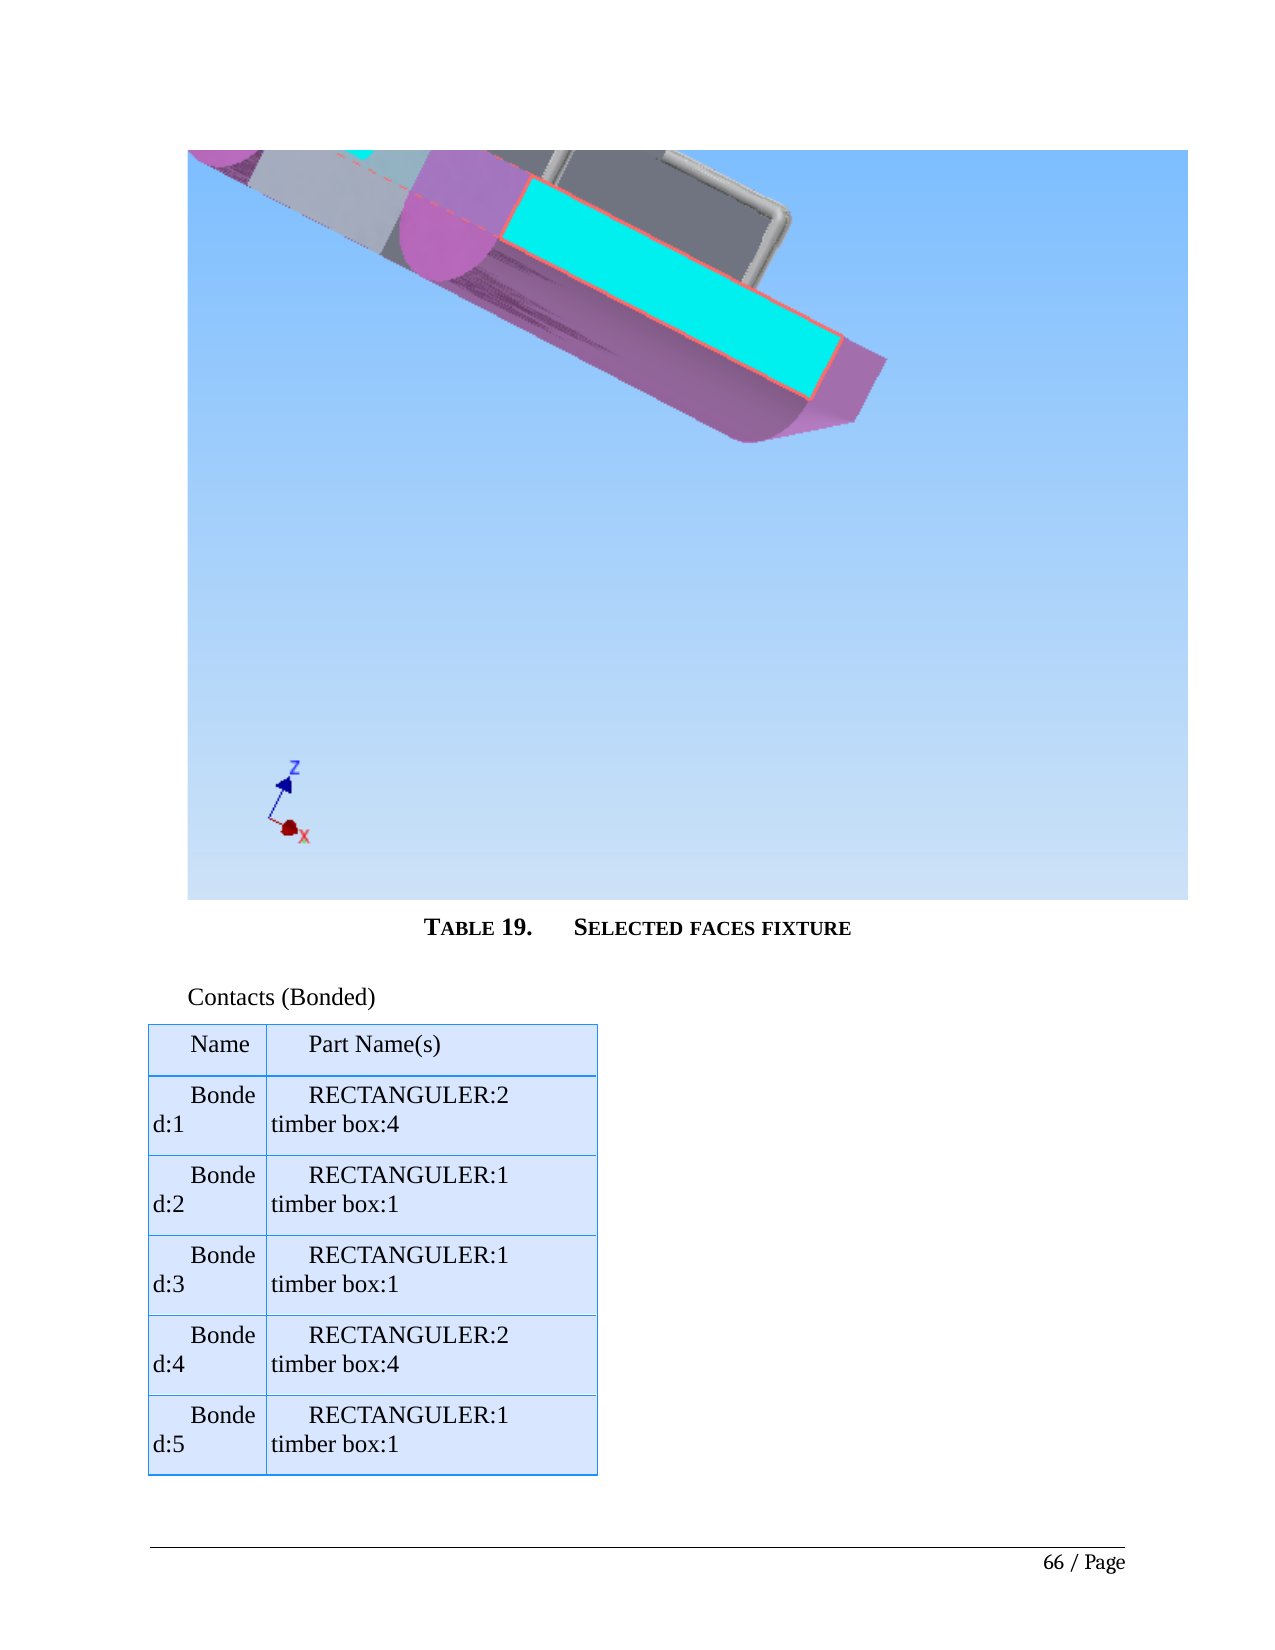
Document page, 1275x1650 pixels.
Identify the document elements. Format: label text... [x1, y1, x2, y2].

table_cell Bonded:4 [149, 1316, 266, 1394]
table_header Name [149, 1025, 266, 1075]
table_cell Bonded:2 [149, 1156, 266, 1235]
table_header Part Name(s) [267, 1025, 597, 1075]
table_cell Bonded:3 [149, 1236, 266, 1314]
table_cell RECTANGULER:1 timber box:1 [267, 1395, 597, 1474]
table_cell RECTANGULER:2 timber box:4 [267, 1315, 597, 1394]
picture [187, 150, 1188, 900]
table_cell Bonded:5 [149, 1396, 266, 1474]
table_cell RECTANGULER:1 timber box:1 [267, 1235, 597, 1314]
table_cell RECTANGULER:2 timber box:4 [267, 1075, 597, 1155]
text Contacts (Bonded) [150, 982, 1125, 1011]
table_cell RECTANGULER:1 timber box:1 [267, 1155, 597, 1235]
text Selected faces fixture [150, 912, 1125, 941]
table_cell Bonded:1 [149, 1077, 266, 1155]
